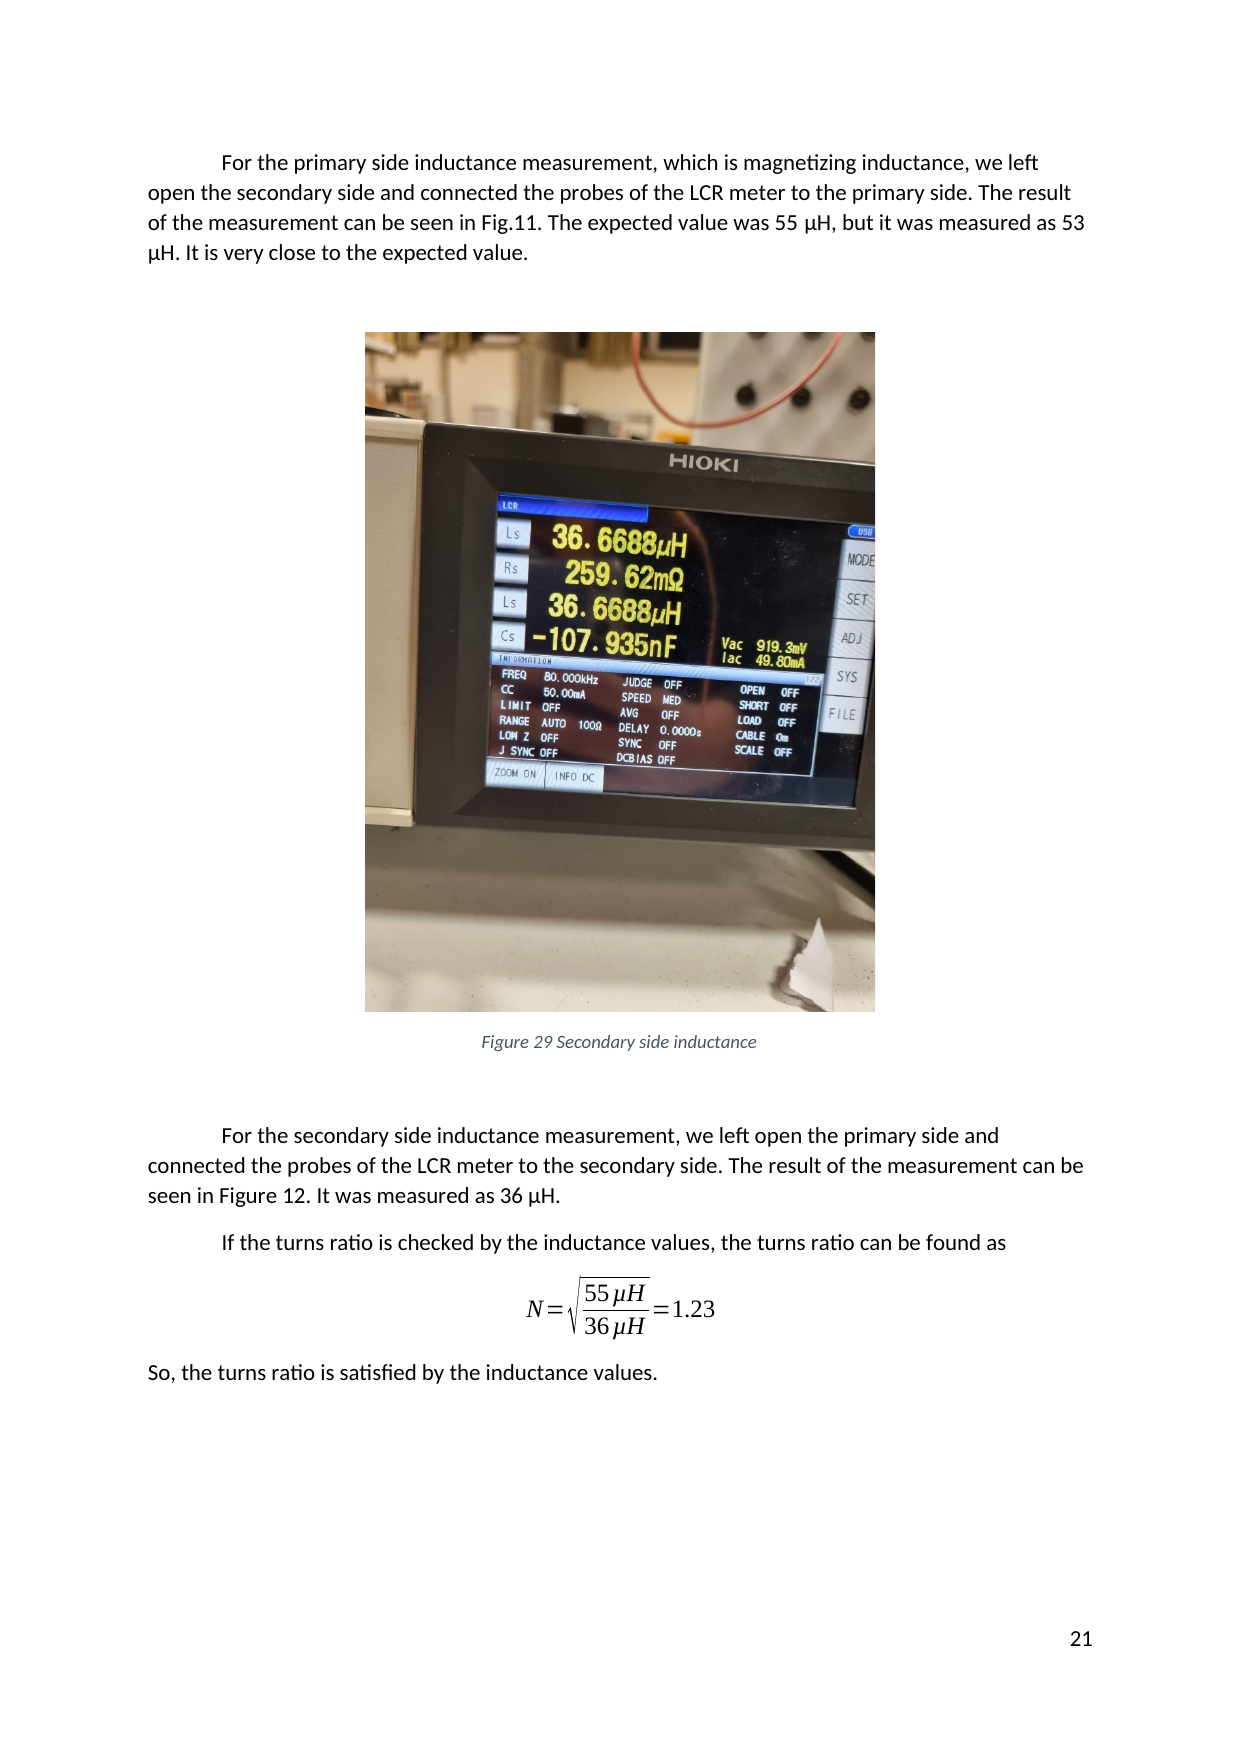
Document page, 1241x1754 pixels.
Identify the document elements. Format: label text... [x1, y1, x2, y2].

picture [365, 332, 876, 1012]
text Figure 29 Secondary side inductance [148, 1030, 1093, 1053]
text For the primary side inductance measurement, which is magnetizing inductance, we left open the secondary side and connected the probes of the LCR meter to the primary side. The result of the measurement can be seen in Fig.11. The expected value was 55 µH, but it was measured as 53 µH. It is very close to the expected value. [148, 148, 1093, 266]
text So, the turns ratio is satisfied by the inductance values. [148, 1358, 1093, 1386]
text If the turns ratio is checked by the inductance values, the turns ratio can be found as [148, 1228, 1093, 1256]
text For the secondary side inductance measurement, we left open the primary side and connected the probes of the LCR meter to the secondary side. The result of the measurement can be seen in Figure 12. It was measured as 36 µH. [148, 1121, 1093, 1209]
